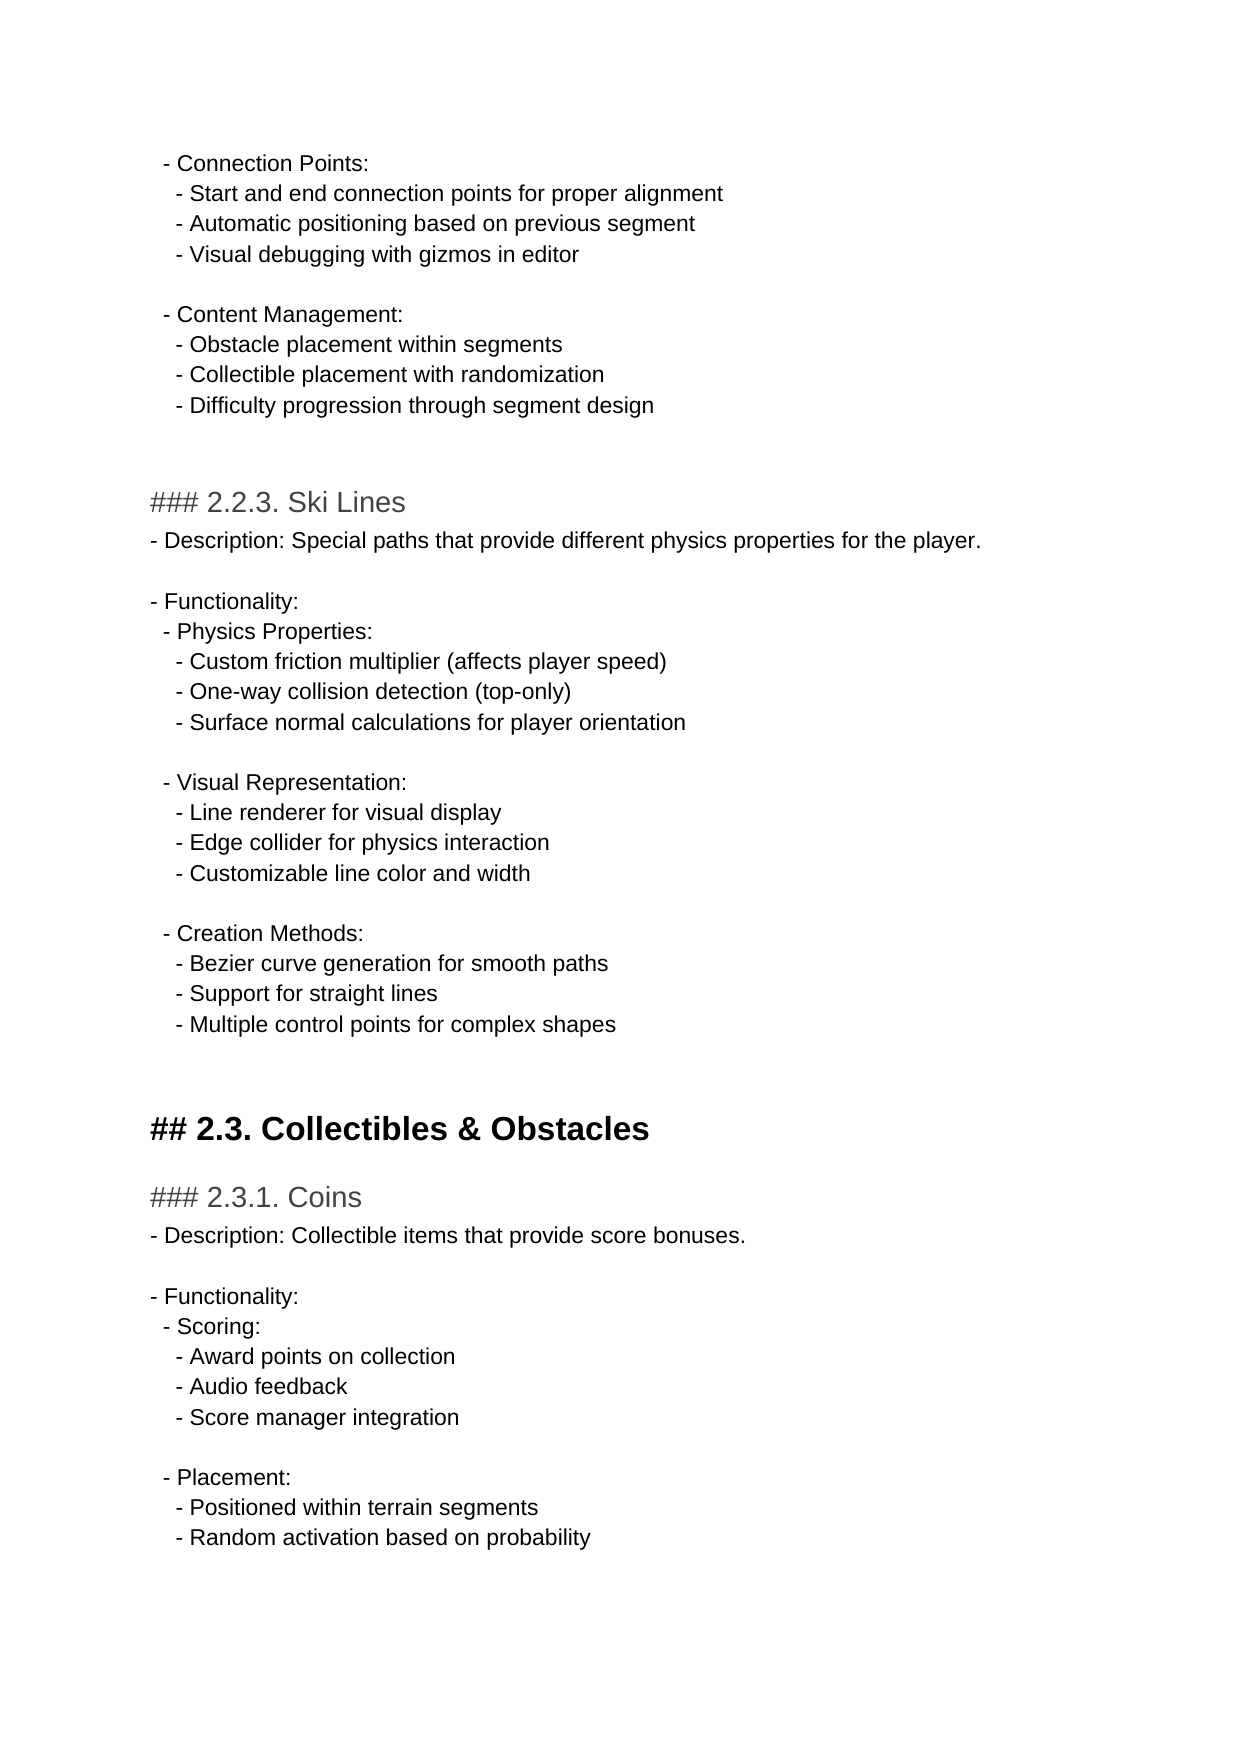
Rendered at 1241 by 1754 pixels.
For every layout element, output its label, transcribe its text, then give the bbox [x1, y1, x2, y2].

text - Random activation based on probability [150, 1524, 1090, 1551]
text - Customizable line color and width [150, 859, 1090, 886]
text - Custom friction multiplier (affects player speed) [150, 648, 1090, 674]
text - Support for straight lines [150, 980, 1090, 1007]
text - Start and end connection points for proper alignment [150, 180, 1090, 207]
text - Score manager integration [150, 1403, 1090, 1430]
text - Audio feedback [150, 1373, 1090, 1399]
subtitle ## 2.3. Collectibles & Obstacles [150, 1108, 1090, 1147]
text - Creation Methods: [150, 920, 1090, 946]
text - Positioned within terrain segments [150, 1494, 1090, 1520]
text - Multiple control points for complex shapes [150, 1011, 1090, 1037]
text - Visual Representation: [150, 769, 1090, 795]
text - Bezier curve generation for smooth paths [150, 950, 1090, 977]
text - Connection Points: [150, 150, 1090, 176]
text - Collectible placement with randomization [150, 361, 1090, 388]
text - Physics Properties: [150, 618, 1090, 644]
text - Difficulty progression through segment design [150, 392, 1090, 418]
text - Surface normal calculations for player orientation [150, 708, 1090, 735]
text - Visual debugging with gizmos in editor [150, 241, 1090, 267]
text - Obstacle placement within segments [150, 331, 1090, 358]
text - Scoring: [150, 1313, 1090, 1339]
subtitle ### 2.2.3. Ski Lines [150, 485, 1090, 519]
text - Placement: [150, 1464, 1090, 1490]
text - Description: Collectible items that provide score bonuses. [150, 1222, 1090, 1248]
text - Content Management: [150, 301, 1090, 327]
text - Description: Special paths that provide different physics properties for the player. [150, 527, 1090, 554]
text - Edge collider for physics interaction [150, 829, 1090, 856]
text - Automatic positioning based on previous segment [150, 210, 1090, 237]
text - One-way collision detection (top-only) [150, 678, 1090, 705]
text - Line renderer for visual display [150, 799, 1090, 826]
subtitle ### 2.3.1. Coins [150, 1180, 1090, 1214]
text - Award points on collection [150, 1343, 1090, 1369]
text - Functionality: [150, 1283, 1090, 1309]
text - Functionality: [150, 588, 1090, 614]
